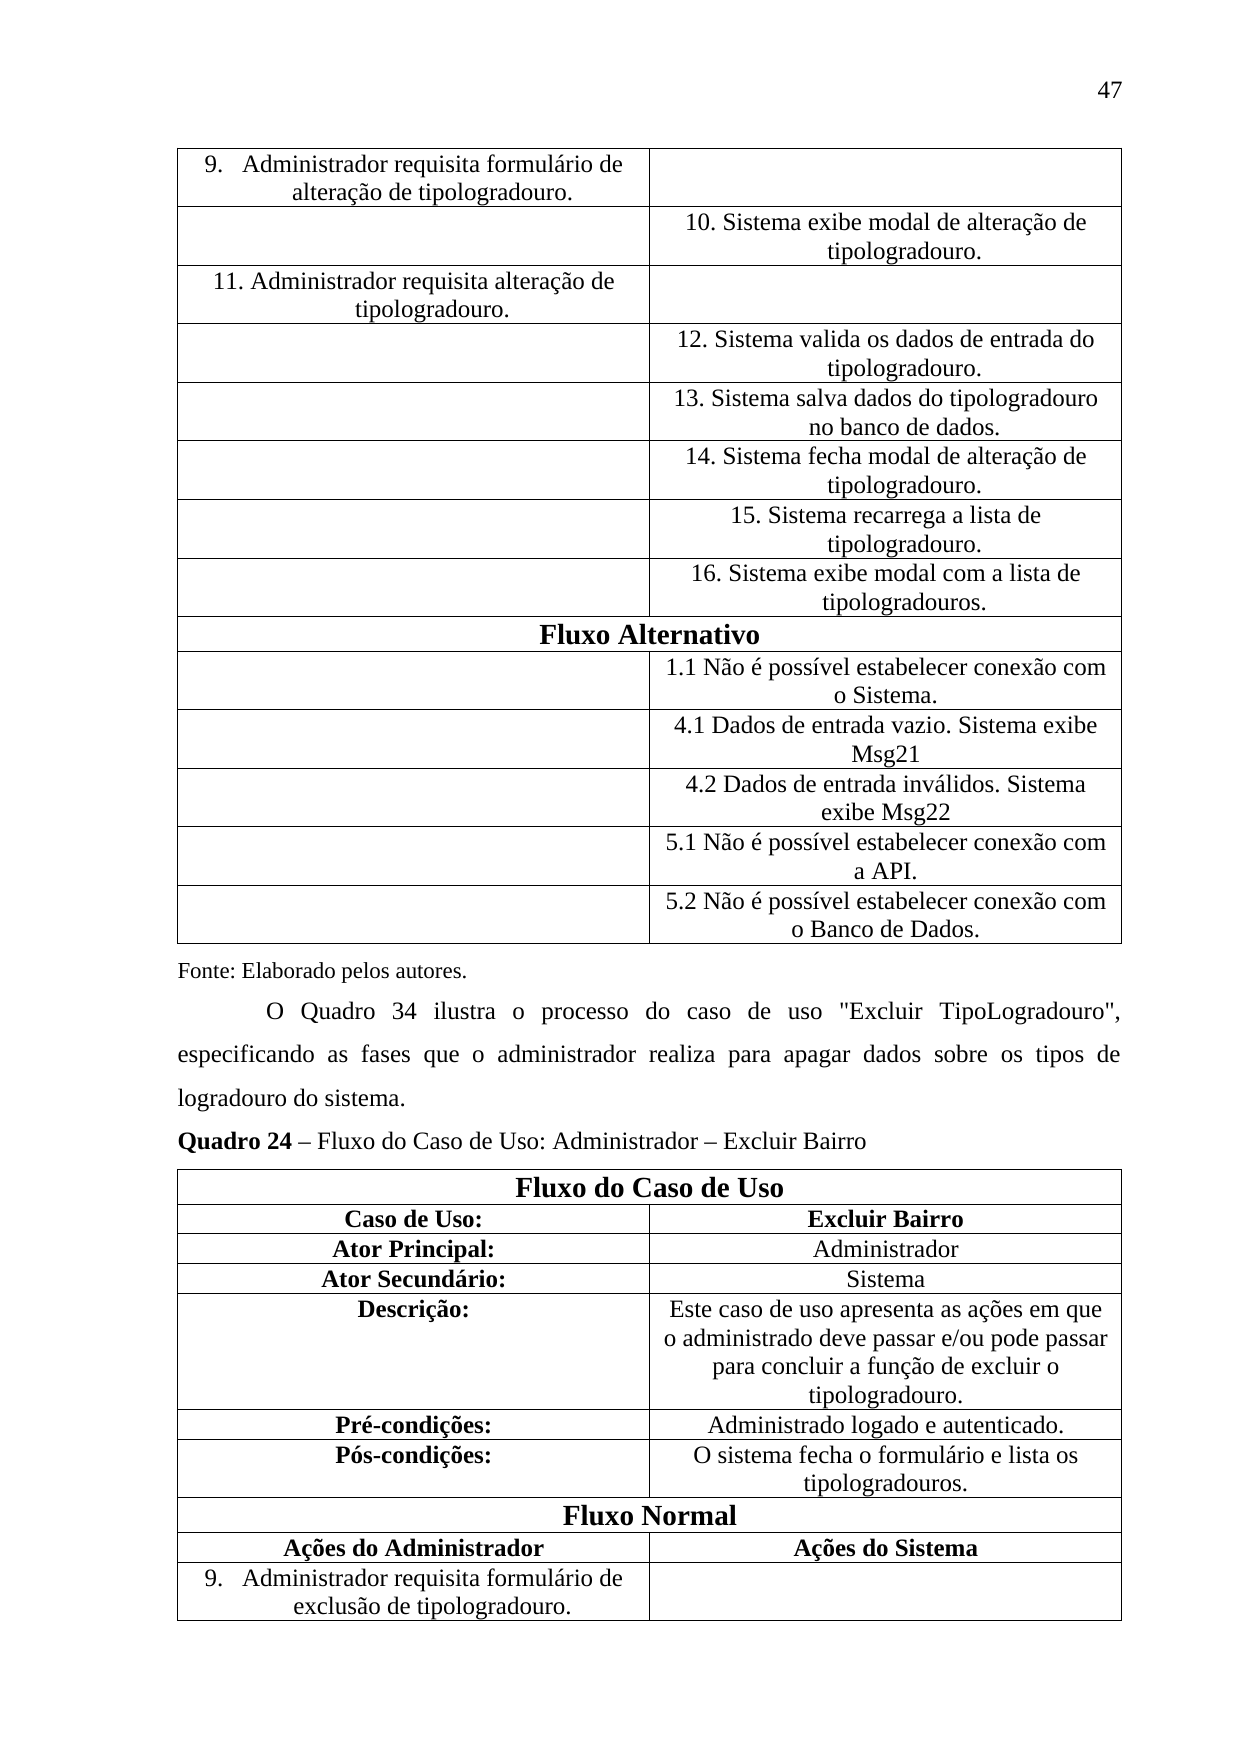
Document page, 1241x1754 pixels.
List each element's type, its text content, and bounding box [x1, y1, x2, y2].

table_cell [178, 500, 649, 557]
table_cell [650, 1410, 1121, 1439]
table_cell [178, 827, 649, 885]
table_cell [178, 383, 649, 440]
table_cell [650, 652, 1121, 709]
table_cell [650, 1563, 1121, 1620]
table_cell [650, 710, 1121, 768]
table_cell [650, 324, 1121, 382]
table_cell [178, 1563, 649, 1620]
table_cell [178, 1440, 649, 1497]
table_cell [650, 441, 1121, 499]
table_cell [178, 207, 649, 265]
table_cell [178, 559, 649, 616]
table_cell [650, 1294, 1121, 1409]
table_cell [650, 149, 1121, 206]
table_cell Sistema exibe modal de alteração de tipologradouro. [650, 207, 1121, 265]
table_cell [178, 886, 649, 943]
table_cell Administrador requisita formulário de alteração de tipologradouro. [178, 149, 649, 206]
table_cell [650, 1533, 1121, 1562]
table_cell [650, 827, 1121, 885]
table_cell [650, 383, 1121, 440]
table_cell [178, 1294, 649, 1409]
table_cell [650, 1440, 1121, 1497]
table_cell Administrador requisita alteração de tipologradouro. [178, 266, 649, 323]
table_cell [178, 324, 649, 382]
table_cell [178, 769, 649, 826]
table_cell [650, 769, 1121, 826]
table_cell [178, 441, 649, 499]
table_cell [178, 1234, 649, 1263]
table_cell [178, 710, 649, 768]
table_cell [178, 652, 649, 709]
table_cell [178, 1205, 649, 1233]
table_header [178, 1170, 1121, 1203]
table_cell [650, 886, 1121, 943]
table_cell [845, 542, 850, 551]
text O Quadro 34 ilustra o processo do caso de uso "Excluir TipoLogradouro", especificando as fases que o administrador realiza para apagar dados sobre os tipos de logradouro do sistema. [177, 996, 1122, 1111]
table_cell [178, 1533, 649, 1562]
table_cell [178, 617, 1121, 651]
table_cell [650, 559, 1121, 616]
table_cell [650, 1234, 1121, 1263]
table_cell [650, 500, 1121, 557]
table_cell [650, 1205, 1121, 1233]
text Quadro 24 – Fluxo do Caso de Uso: Administrador – Excluir Bairro [177, 1126, 1122, 1154]
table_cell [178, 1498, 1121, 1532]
text Fonte: Elaborado pelos autores. [177, 957, 1122, 983]
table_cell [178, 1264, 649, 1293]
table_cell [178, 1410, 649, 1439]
table_cell [650, 266, 1121, 323]
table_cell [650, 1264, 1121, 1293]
